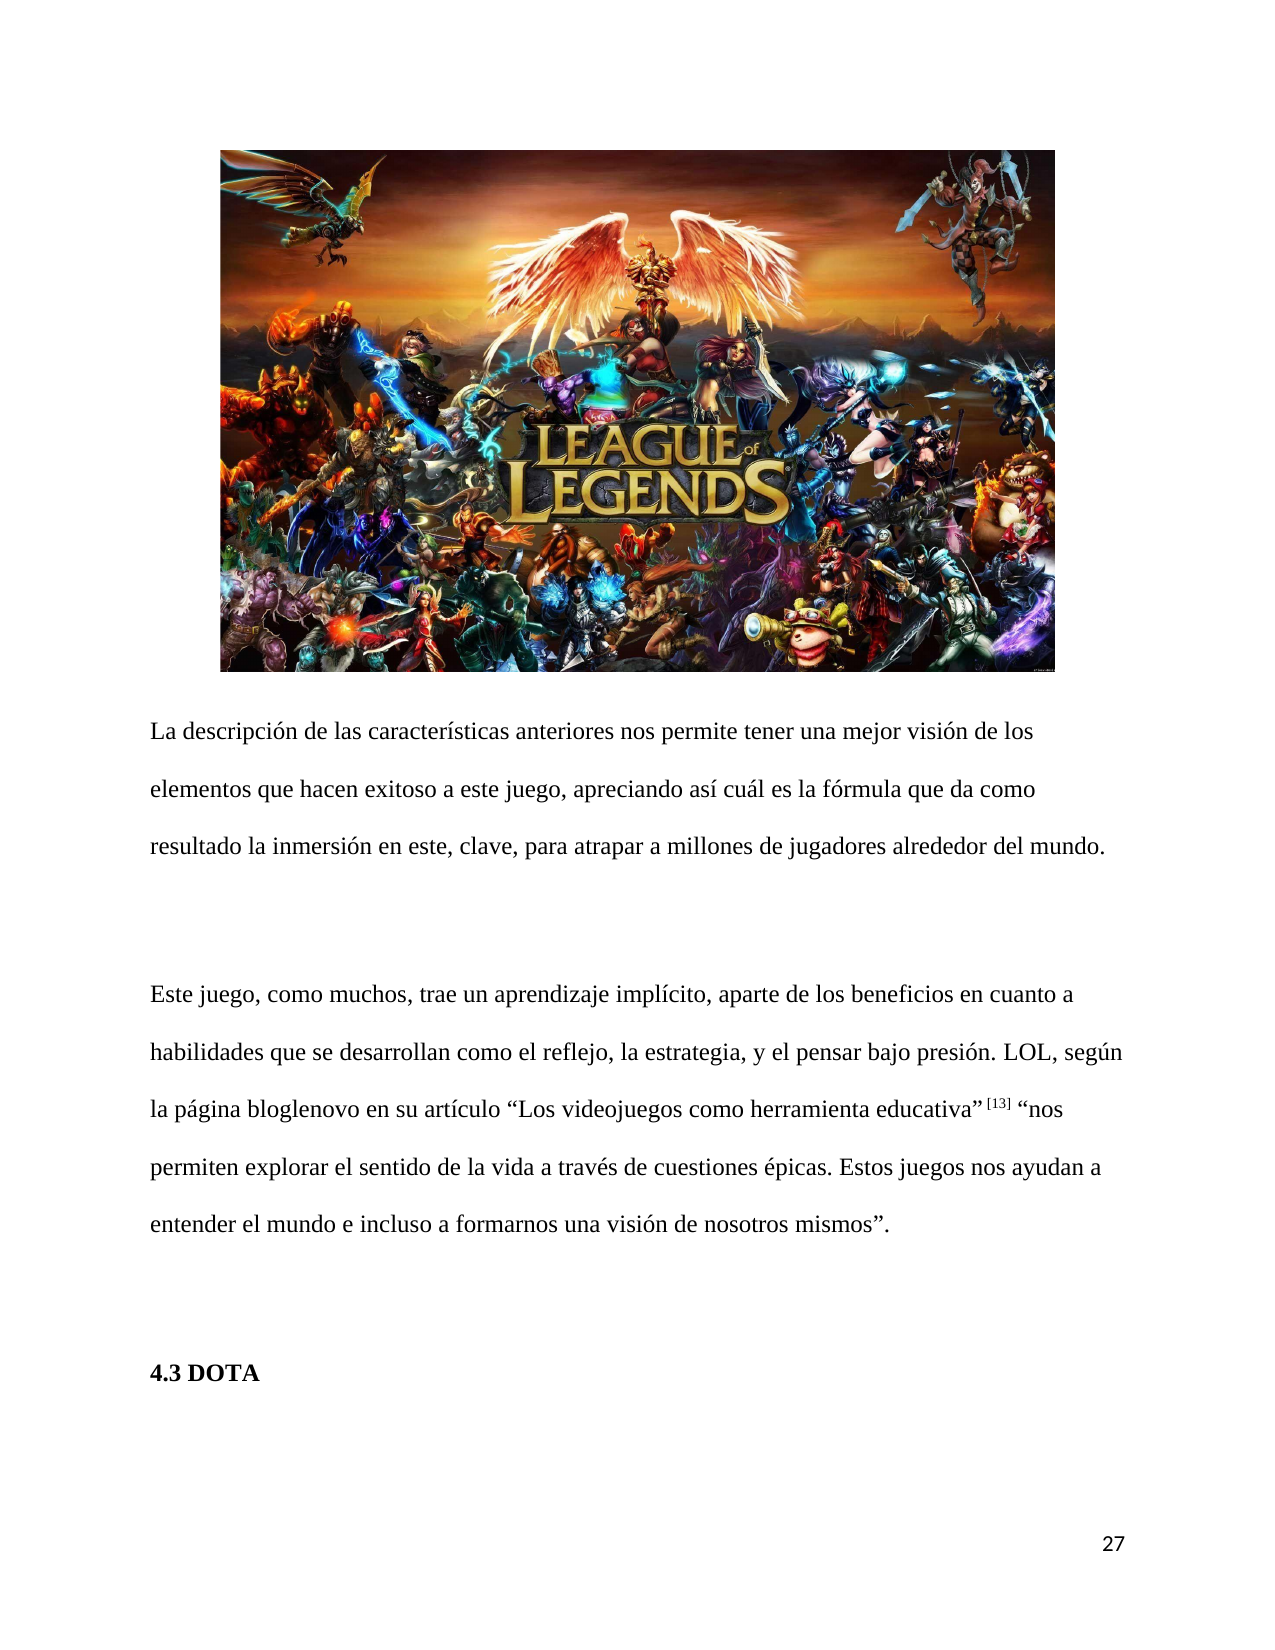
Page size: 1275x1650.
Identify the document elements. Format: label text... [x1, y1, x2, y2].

text Este juego, como muchos, trae un aprendizaje implícito, aparte de los beneficios en cuanto a habilidades que se desarrollan como el reflejo, la estrategia, y el pensar bajo presión. LOL, según la página bloglenovo en su artículo “Los videojuegos como herramienta educativa” [13] “nos permiten explorar el sentido de la vida a través de cuestiones épicas. Estos juegos nos ayudan a entender el mundo e incluso a formarnos una visión de nosotros mismos”. [150, 979, 1125, 1238]
picture [220, 150, 1055, 672]
text 4.3 DOTA [150, 1358, 1125, 1387]
text La descripción de las características anteriores nos permite tener una mejor visión de los elementos que hacen exitoso a este juego, apreciando así cuál es la fórmula que da como resultado la inmersión en este, clave, para atrapar a millones de jugadores alrededor del mundo. [150, 716, 1125, 860]
